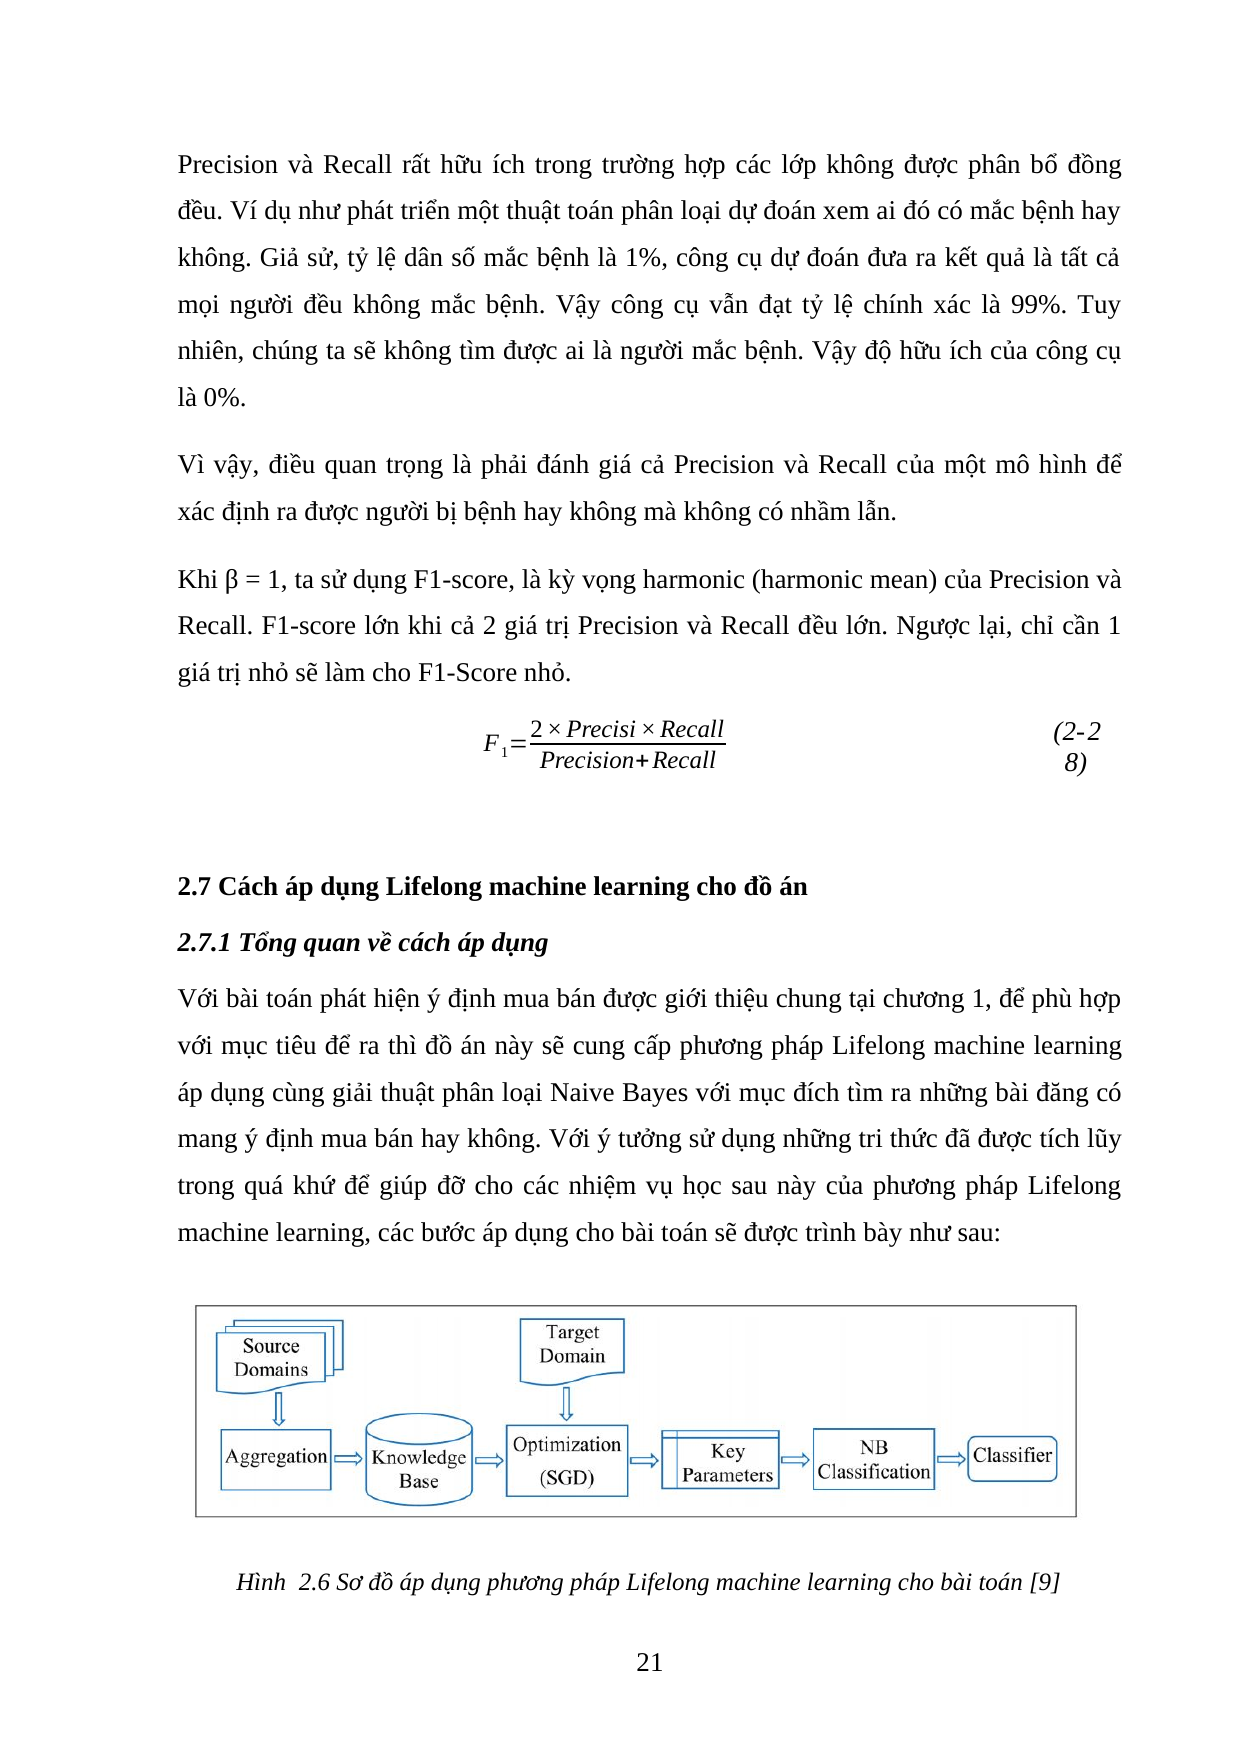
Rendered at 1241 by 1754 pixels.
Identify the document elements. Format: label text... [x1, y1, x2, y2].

table_header [177, 703, 1032, 790]
text Hình 2.6 Sơ đồ áp dụng phương pháp Lifelong machine learning cho bài toán [177, 1567, 1122, 1596]
text Khi β = 1, ta sử dụng F1-score, là kỳ vọng harmonic (harmonic mean) của Precision và Recall. F1-score lớn khi cả 2 giá trị Precision và Recall đều lớn. Ngược lại, chỉ cần 1 giá trị nhỏ sẽ làm cho F1-Score nhỏ. [177, 563, 1122, 687]
table_header (2-28) [1032, 703, 1122, 790]
picture [177, 1283, 1123, 1539]
text Vì vậy, điều quan trọng là phải đánh giá cả Precision và Recall của một mô hình để xác định ra được người bị bệnh hay không mà không có nhầm lẫn. [177, 448, 1122, 526]
text Với bài toán phát hiện ý định mua bán được giới thiệu chung tại chương 1, để phù hợp với mục tiêu để ra thì đồ án này sẽ cung cấp phương pháp Lifelong machine learning áp dụng cùng giải thuật phân loại Naive Bayes với mục đích tìm ra những bài đăng có mang ý định mua bán hay không. Với ý tưởng sử dụng những tri thức đã được tích lũy trong quá khứ để giúp đỡ cho các nhiệm vụ học sau này của phương pháp Lifelong machine learning, các bước áp dụng cho bài toán sẽ được trình bày như sau: [177, 982, 1122, 1247]
subtitle Tổng quan về cách áp dụng [177, 926, 1122, 957]
subtitle Cách áp dụng Lifelong machine learning cho đồ án [177, 870, 1122, 901]
text Precision và Recall rất hữu ích trong trường hợp các lớp không được phân bổ đồng đều. Ví dụ như phát triển một thuật toán phân loại dự đoán xem ai đó có mắc bệnh hay không. Giả sử, tỷ lệ dân số mắc bệnh là 1%, công cụ dự đoán đưa ra kết quả là tất cả mọi người đều không mắc bệnh. Vậy công cụ vẫn đạt tỷ lệ chính xác là 99%. Tuy nhiên, chúng ta sẽ không tìm được ai là người mắc bệnh. Vậy độ hữu ích của công cụ là 0%. [177, 148, 1122, 412]
